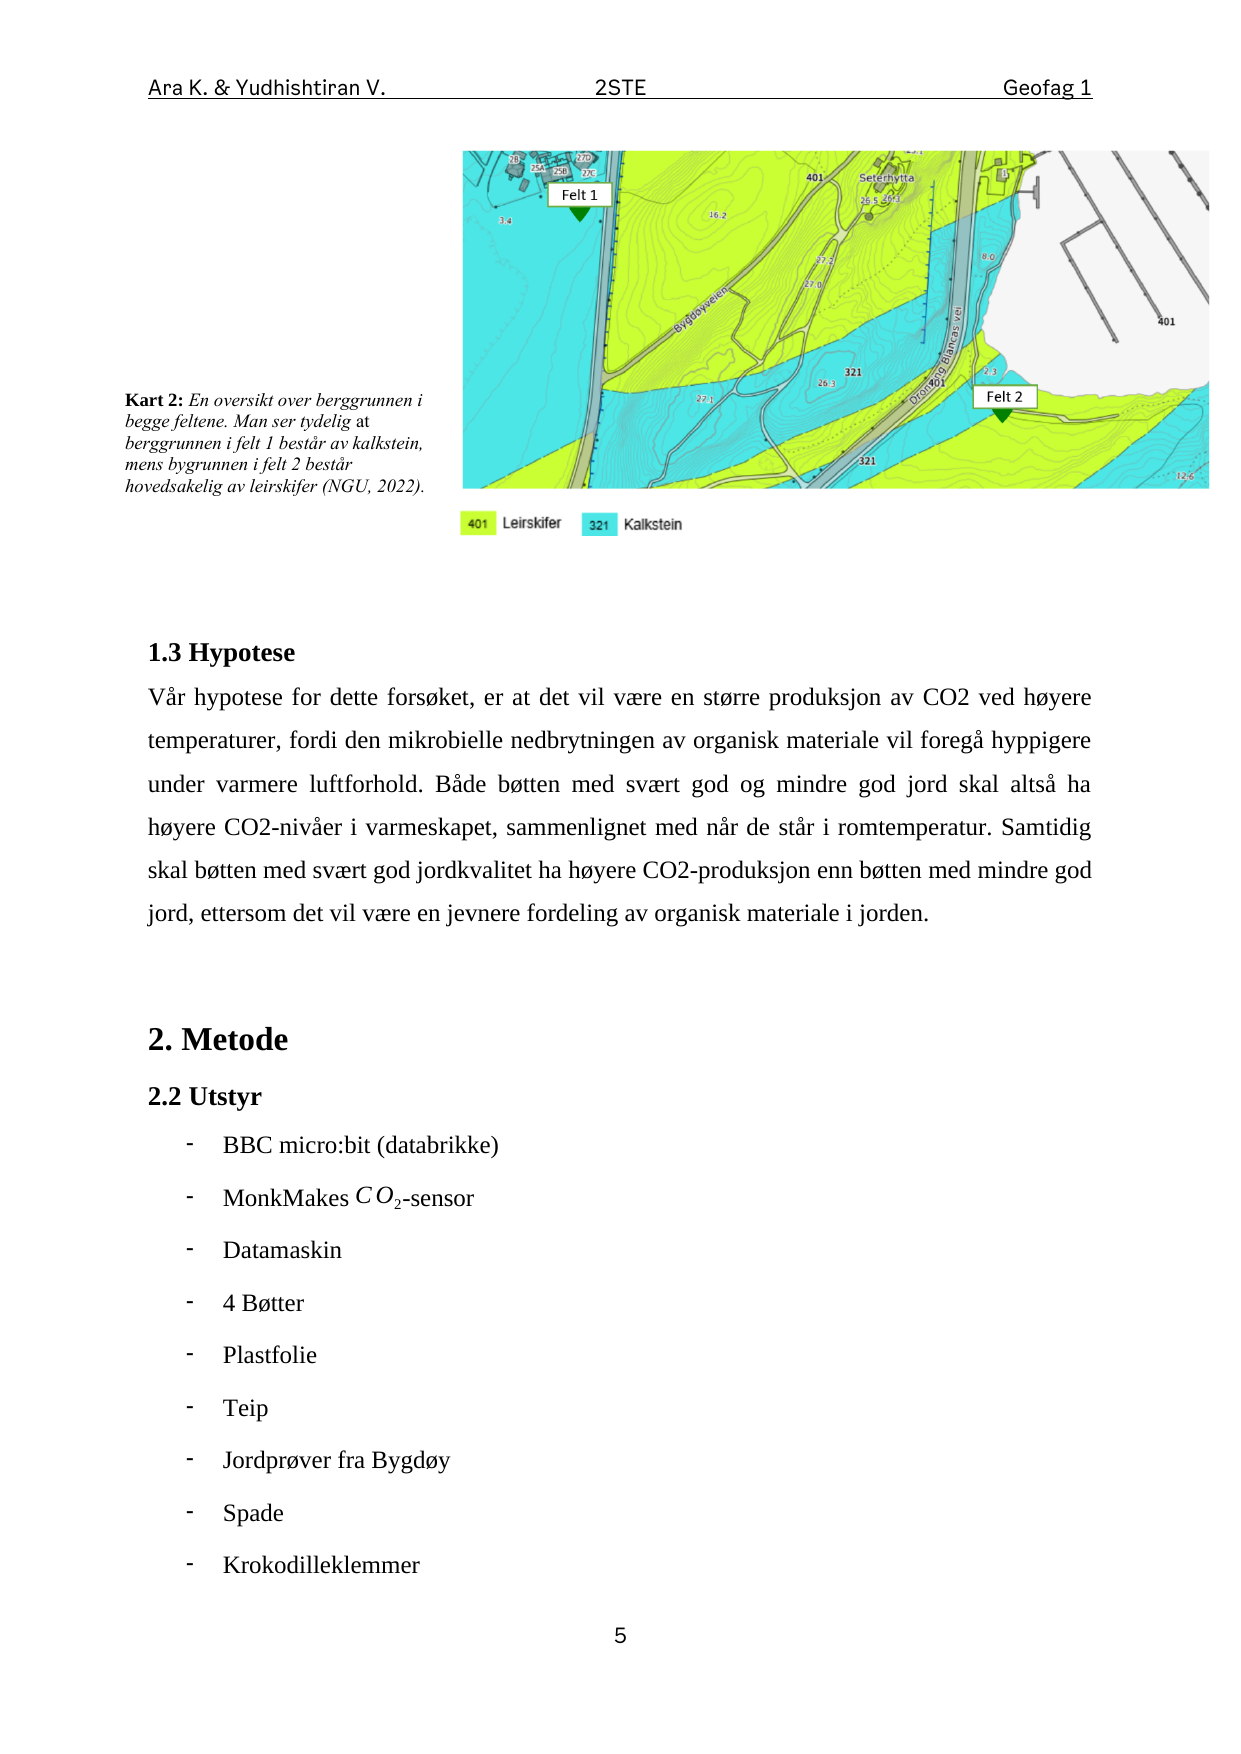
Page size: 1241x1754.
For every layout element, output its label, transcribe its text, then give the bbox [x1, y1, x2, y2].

list BBC micro:bit (databrikke) [185, 1127, 1093, 1162]
list Plastfolie [185, 1337, 1093, 1372]
list MonkMakes -sensor [185, 1180, 1093, 1215]
list Datamaskin [185, 1232, 1093, 1267]
list Spade [185, 1495, 1093, 1530]
picture [459, 147, 1210, 536]
list 4 Bøtter [185, 1285, 1093, 1320]
subtitle 2.2 Utstyr [148, 1081, 1093, 1112]
list Jordprøver fra Bygdøy [185, 1442, 1093, 1477]
text Vår hypotese for dette forsøket, er at det vil være en større produksjon av CO2 ved høyere temperaturer, fordi den mikrobielle nedbrytningen av organisk materiale vil foregå hyppigere under varmere luftforhold. Både bøtten med svært god og mindre god jord skal altså ha høyere CO2-nivåer i varmeskapet, sammenlignet med når de står i romtemperatur. Samtidig skal bøtten med svært god jordkvalitet ha høyere CO2-produksjon enn bøtten med mindre god jord, ettersom det vil være en jevnere fordeling av organisk materiale i jorden. [148, 682, 1093, 927]
list Teip [185, 1390, 1093, 1425]
subtitle 1.3 Hypotese [148, 636, 1093, 667]
subtitle 2. Metode [148, 1019, 1093, 1057]
list Krokodilleklemmer [185, 1547, 1093, 1582]
